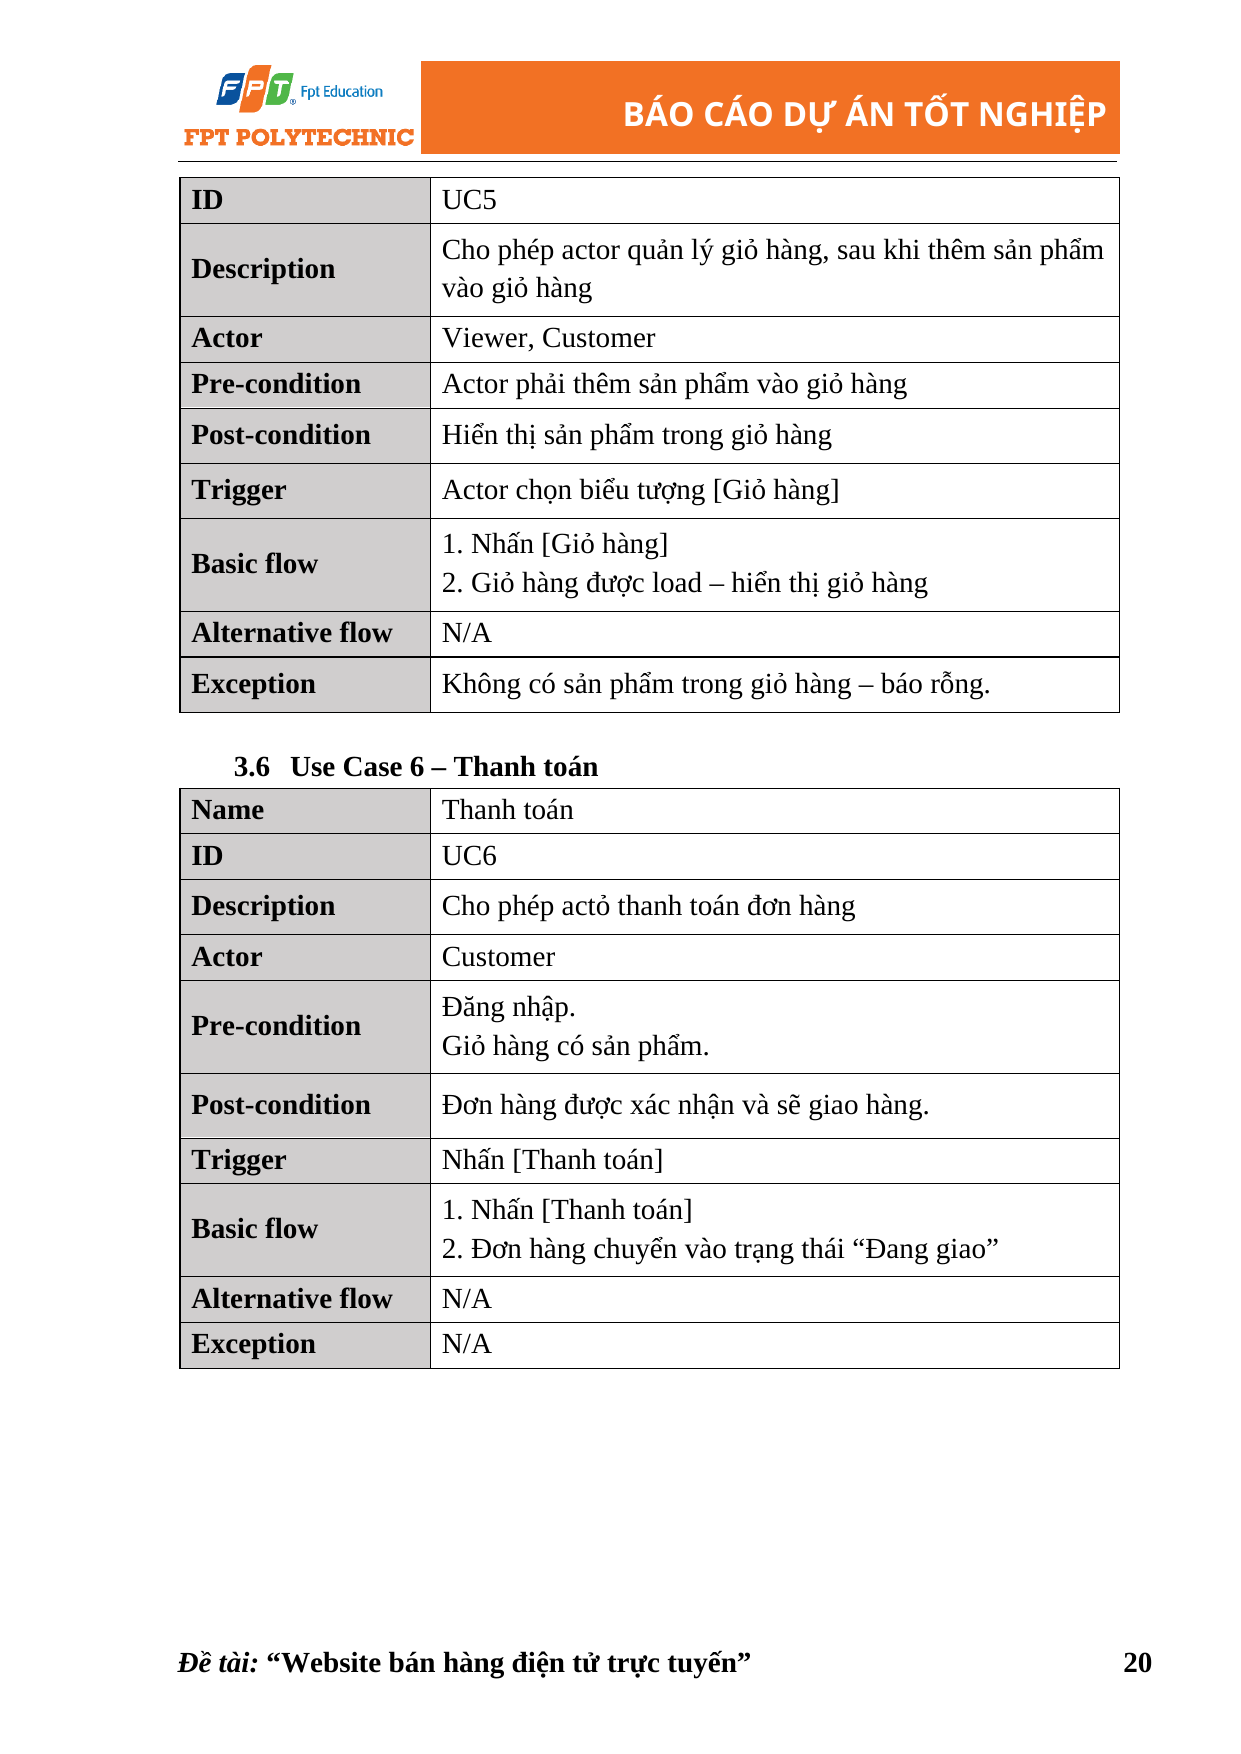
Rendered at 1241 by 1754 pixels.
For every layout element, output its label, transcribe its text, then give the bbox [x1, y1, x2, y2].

table_cell 1. Nhấn [Giỏ hàng] 2. Giỏ hàng được load – hiển thị giỏ hàng [431, 519, 1119, 611]
table_cell N/A [431, 1323, 1119, 1368]
table_cell Cho phép actor quản lý giỏ hàng, sau khi thêm sản phẩm vào giỏ hàng [431, 224, 1119, 316]
table_cell Description [181, 224, 430, 316]
table_cell Pre-condition [181, 981, 430, 1073]
table_cell N/A [431, 612, 1119, 656]
table_cell Trigger [181, 464, 430, 518]
table_cell Đăng nhập. Giỏ hàng có sản phẩm. [431, 981, 1119, 1073]
table_cell Alternative flow [181, 612, 430, 656]
table_cell Không có sản phẩm trong giỏ hàng – báo rỗng. [431, 658, 1119, 712]
table_cell Customer [431, 935, 1119, 980]
table_cell UC5 [431, 178, 1119, 223]
table_cell Nhấn [Thanh toán] [431, 1139, 1119, 1183]
table_cell Đơn hàng được xác nhận và sẽ giao hàng. [431, 1074, 1119, 1137]
table_cell Alternative flow [181, 1277, 430, 1322]
table_cell Post-condition [181, 1074, 430, 1137]
table_cell Cho phép actỏ thanh toán đơn hàng [431, 880, 1119, 934]
table_cell Trigger [181, 1139, 430, 1183]
table_cell Exception [181, 1323, 430, 1368]
table_cell N/A [431, 1277, 1119, 1322]
table_cell Basic flow [181, 519, 430, 611]
table_cell UC6 [431, 834, 1119, 879]
table_cell Pre-condition [181, 363, 430, 407]
table_header Thanh toán [431, 789, 1119, 833]
subtitle Use Case 6 – Thanh toán [233, 749, 1122, 782]
table_cell Actor [181, 935, 430, 980]
table_cell Actor [181, 317, 430, 362]
table_cell Exception [181, 658, 430, 712]
table_header Name [181, 789, 430, 833]
table_cell Post-condition [181, 409, 430, 463]
table_cell 1. Nhấn [Thanh toán] 2. Đơn hàng chuyển vào trạng thái “Đang giao” [431, 1184, 1119, 1276]
table_cell Actor chọn biểu tượng [Giỏ hàng] [431, 464, 1119, 518]
table_cell Description [181, 880, 430, 934]
table_cell Hiển thị sản phẩm trong giỏ hàng [431, 409, 1119, 463]
table_cell Viewer, Customer [431, 317, 1119, 362]
picture [174, 58, 420, 157]
table_cell ID [181, 178, 430, 223]
table_cell ID [181, 834, 430, 879]
table_cell Basic flow [181, 1184, 430, 1276]
table_cell Actor phải thêm sản phẩm vào giỏ hàng [431, 363, 1119, 407]
